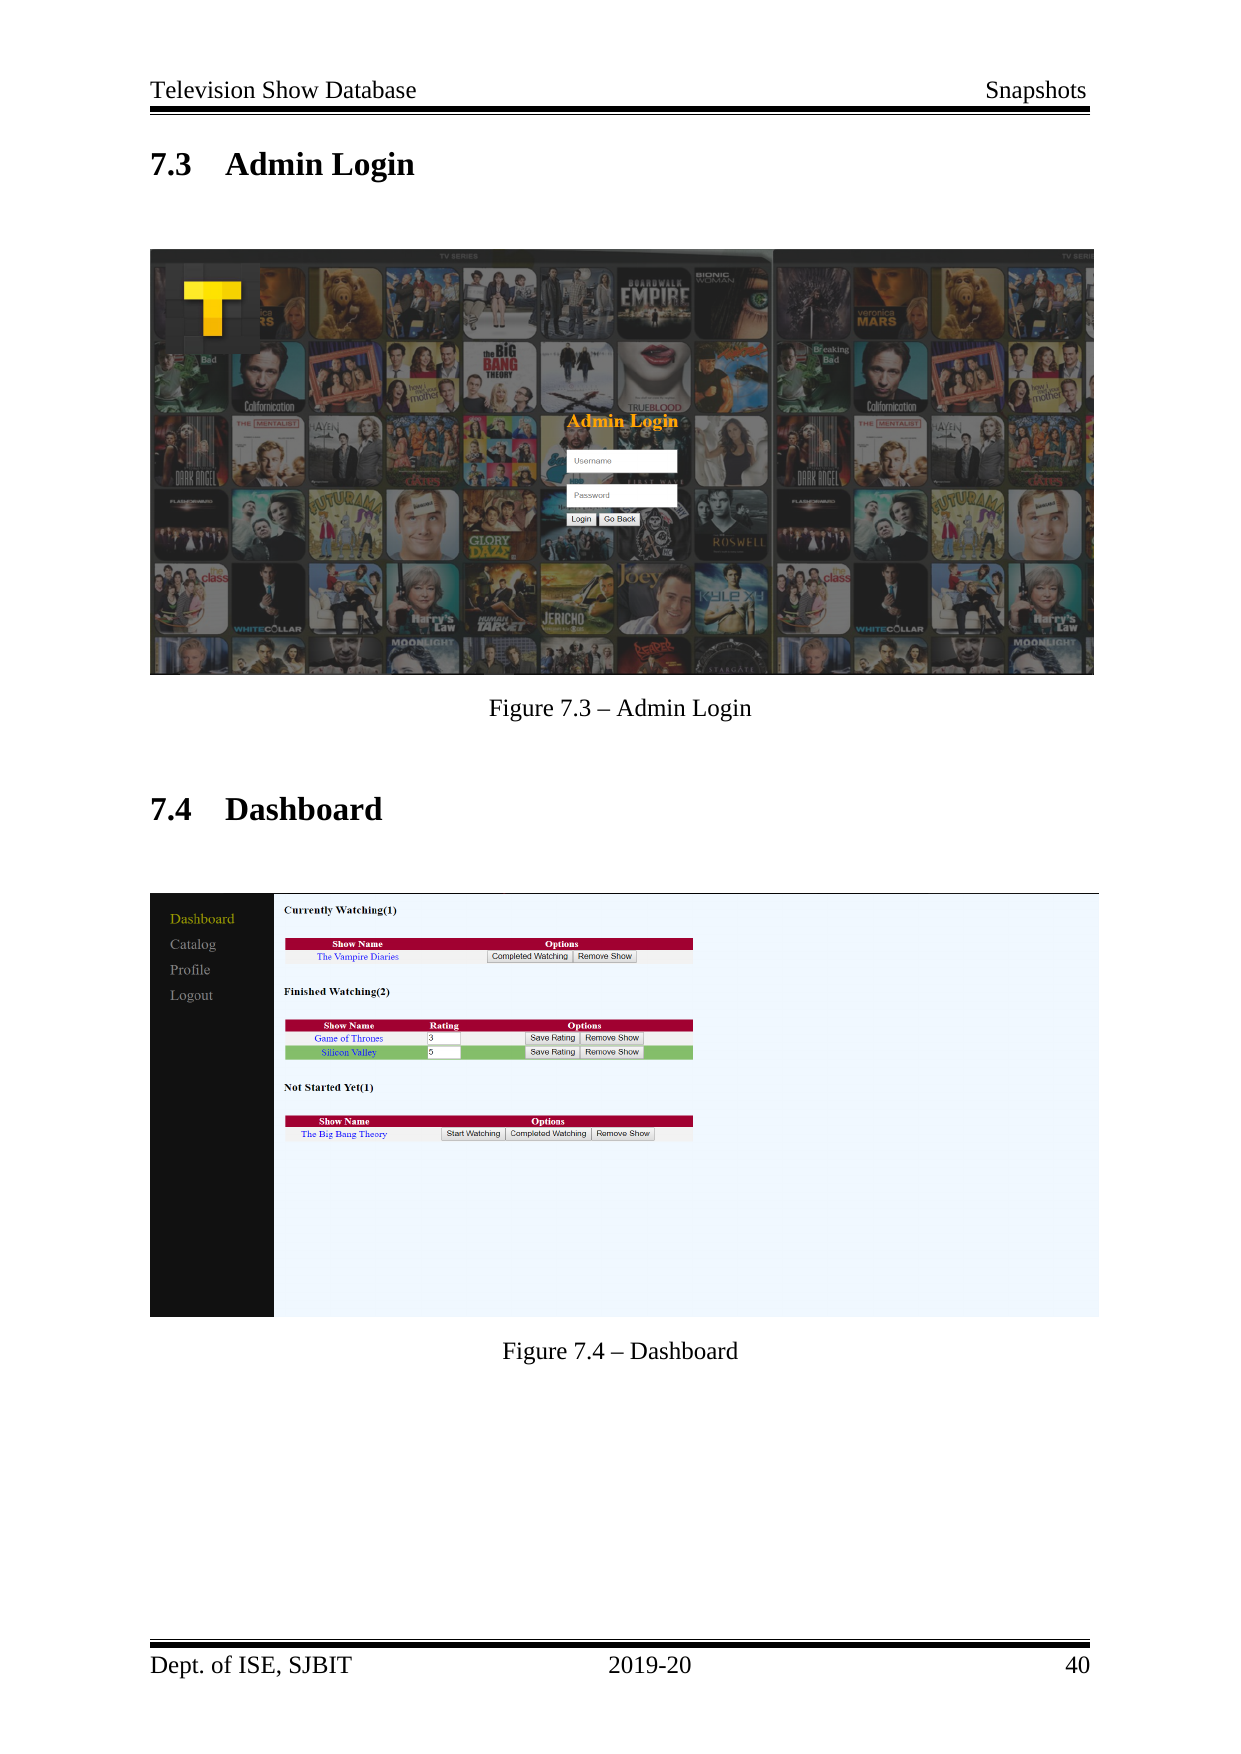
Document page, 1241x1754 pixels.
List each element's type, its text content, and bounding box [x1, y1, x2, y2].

text Figure 7.4 – Dashboard [150, 1336, 1090, 1364]
picture [150, 893, 1099, 1317]
text Figure 7.3 – Admin Login [150, 693, 1090, 722]
subtitle 7.3 Admin Login [150, 144, 1090, 182]
picture [150, 249, 1094, 675]
subtitle 7.4 Dashboard [150, 789, 1090, 827]
